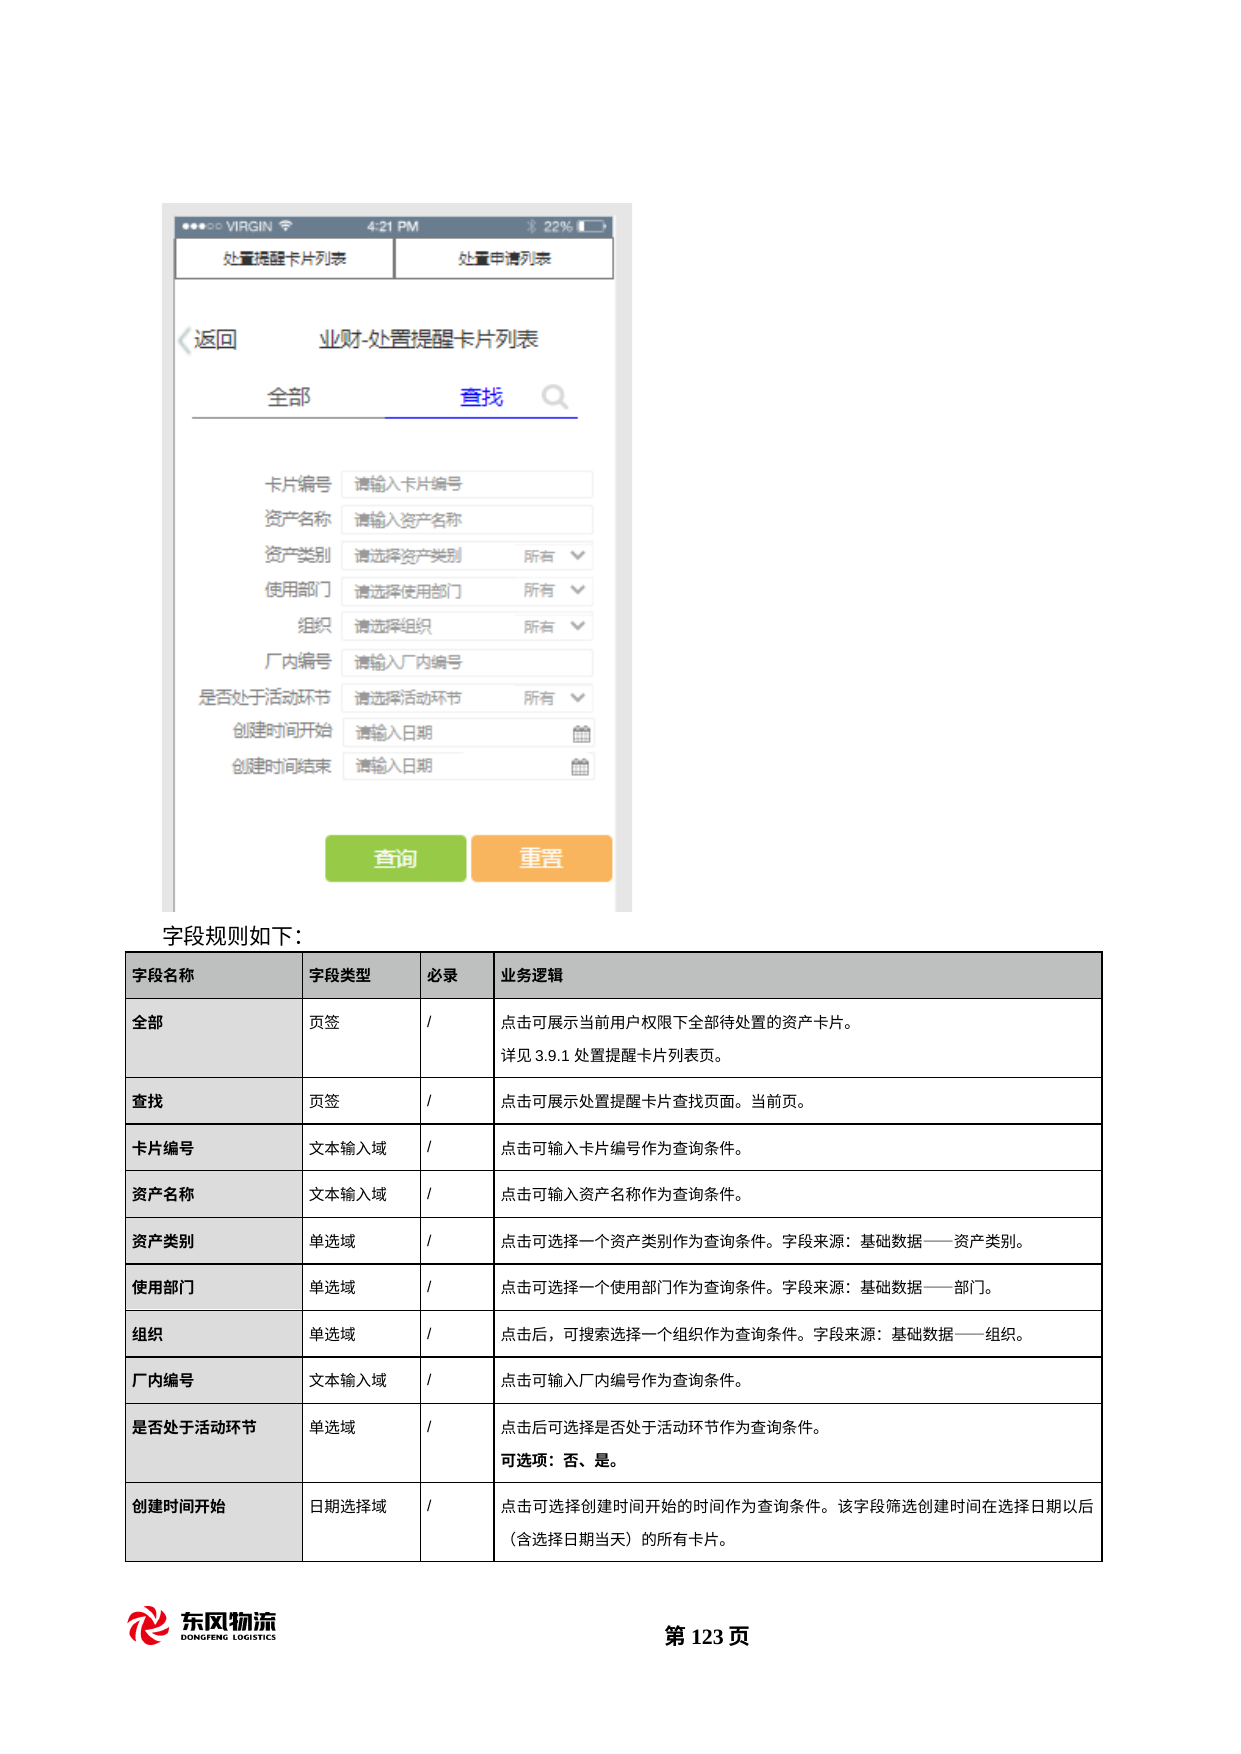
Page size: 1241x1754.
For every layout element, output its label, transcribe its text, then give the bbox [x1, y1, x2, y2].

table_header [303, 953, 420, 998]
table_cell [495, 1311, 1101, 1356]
picture [127, 1606, 276, 1645]
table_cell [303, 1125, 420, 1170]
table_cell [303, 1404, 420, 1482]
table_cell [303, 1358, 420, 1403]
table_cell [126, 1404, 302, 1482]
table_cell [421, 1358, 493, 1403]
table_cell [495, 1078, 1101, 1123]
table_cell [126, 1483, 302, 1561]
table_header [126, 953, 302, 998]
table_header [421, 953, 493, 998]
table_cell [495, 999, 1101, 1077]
picture [161, 203, 633, 912]
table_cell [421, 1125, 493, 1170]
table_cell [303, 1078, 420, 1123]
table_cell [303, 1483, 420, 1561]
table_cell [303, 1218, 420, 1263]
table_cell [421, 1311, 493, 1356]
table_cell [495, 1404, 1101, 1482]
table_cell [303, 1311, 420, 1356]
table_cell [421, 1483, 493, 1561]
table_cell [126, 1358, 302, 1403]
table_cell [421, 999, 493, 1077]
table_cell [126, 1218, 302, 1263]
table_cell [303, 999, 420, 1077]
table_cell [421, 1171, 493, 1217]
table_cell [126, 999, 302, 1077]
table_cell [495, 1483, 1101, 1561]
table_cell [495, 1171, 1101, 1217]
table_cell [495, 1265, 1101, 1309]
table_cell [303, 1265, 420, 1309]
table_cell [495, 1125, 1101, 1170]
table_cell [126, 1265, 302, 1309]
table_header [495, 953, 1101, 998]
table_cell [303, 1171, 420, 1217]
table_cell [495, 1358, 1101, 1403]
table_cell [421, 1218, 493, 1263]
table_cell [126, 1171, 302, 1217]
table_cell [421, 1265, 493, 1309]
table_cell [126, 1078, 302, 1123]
text 字段规则如下： [118, 918, 1122, 951]
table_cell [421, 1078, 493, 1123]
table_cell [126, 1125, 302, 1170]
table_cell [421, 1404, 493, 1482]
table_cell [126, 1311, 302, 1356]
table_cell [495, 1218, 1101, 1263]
